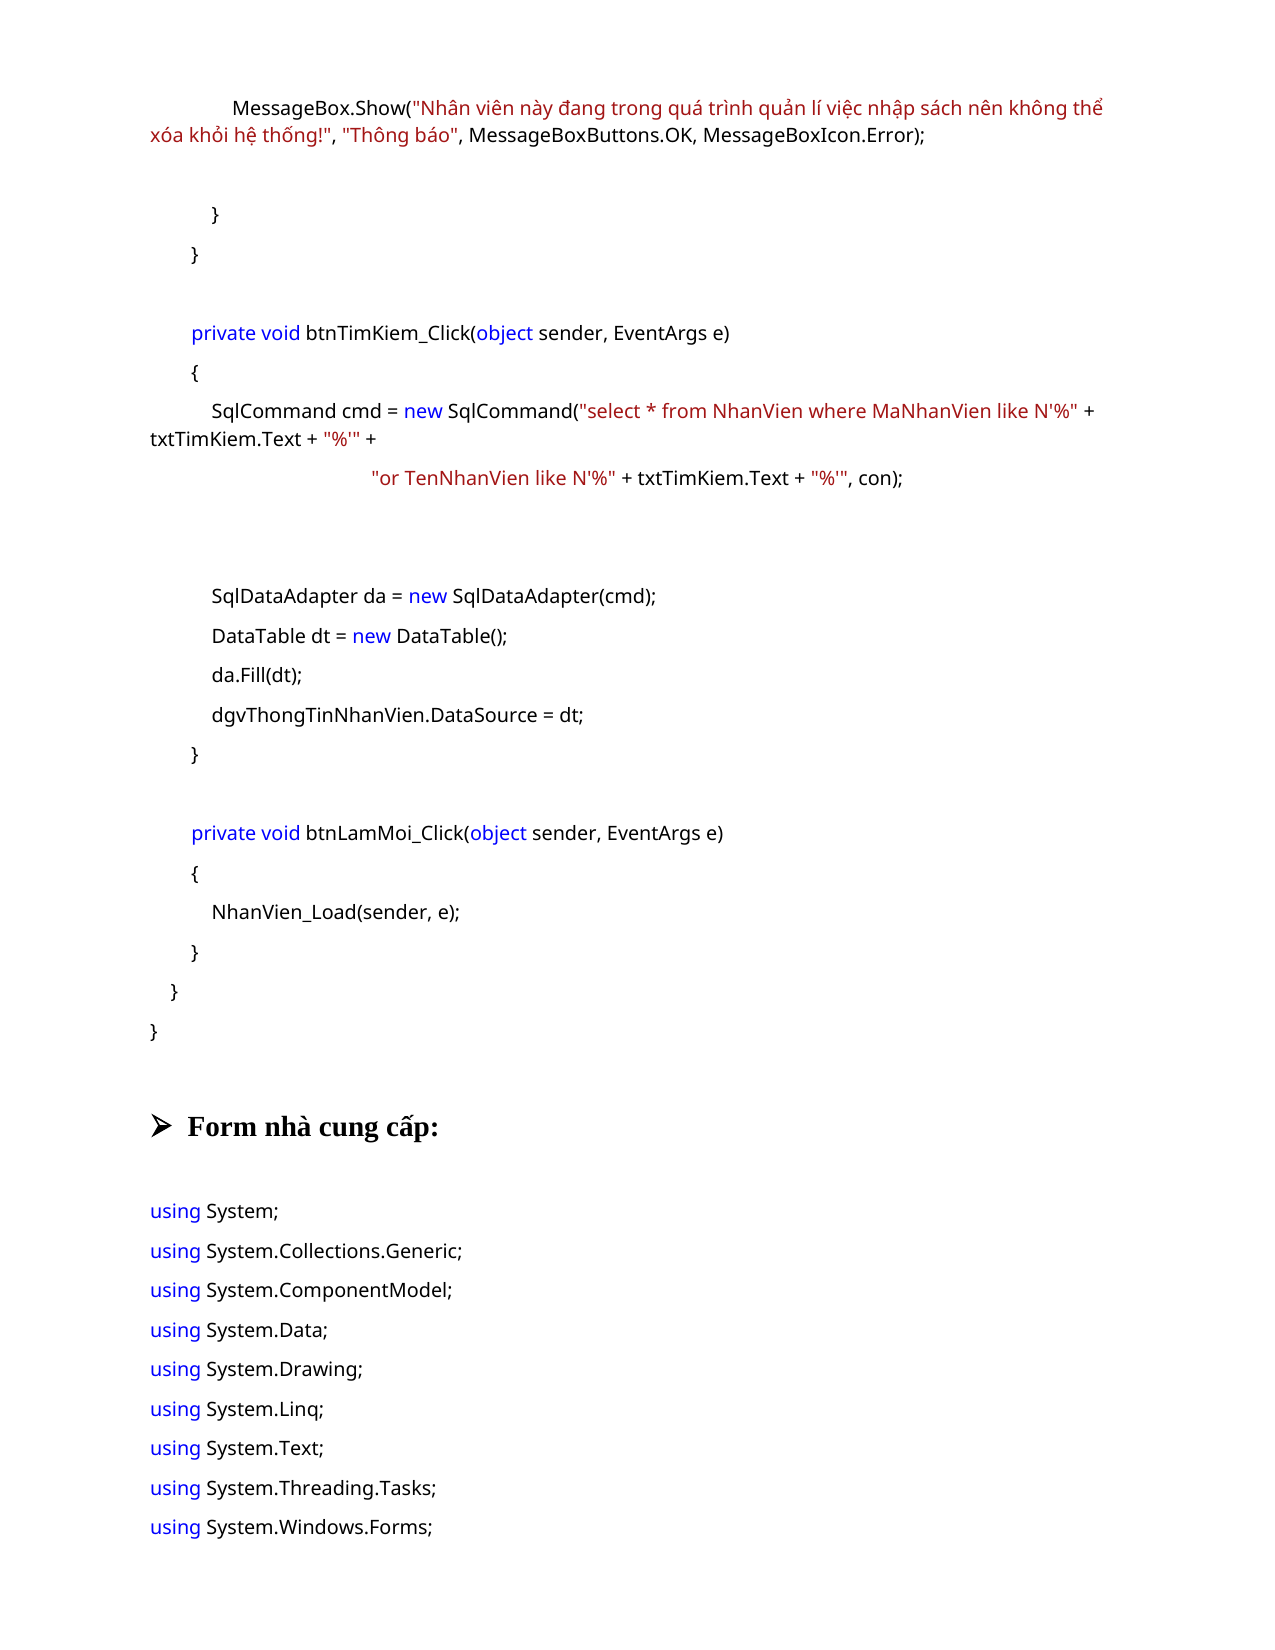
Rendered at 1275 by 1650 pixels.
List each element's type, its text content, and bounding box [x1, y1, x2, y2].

text } [150, 977, 1125, 1004]
text SqlCommand cmd = new SqlCommand("select * from NhanVien where MaNhanVien like N'%" + txtTimKiem.Text + "%'" + [150, 398, 1125, 452]
text private void btnLamMoi_Click(object sender, EventArgs e) [150, 819, 1125, 847]
text using System.Drawing; [150, 1356, 1125, 1383]
text using System; [150, 1198, 1125, 1225]
text } [150, 938, 1125, 965]
text DataTable dt = new DataTable(); [150, 622, 1125, 649]
text using System.ComponentModel; [150, 1277, 1125, 1304]
text using System.Linq; [150, 1395, 1125, 1422]
text dgvThongTinNhanVien.DataSource = dt; [150, 701, 1125, 728]
text MessageBox.Show("Nhân viên này đang trong quá trình quản lí việc nhập sách nên không thể xóa khỏi hệ thống!", "Thông báo", MessageBoxButtons.OK, MessageBoxIcon.Error); [150, 94, 1125, 148]
text } [150, 200, 1125, 227]
text { [150, 859, 1125, 886]
text } [150, 741, 1125, 768]
text using System.Text; [150, 1435, 1125, 1462]
text using System.Threading.Tasks; [150, 1474, 1125, 1501]
text SqlDataAdapter da = new SqlDataAdapter(cmd); [150, 583, 1125, 610]
text da.Fill(dt); [150, 662, 1125, 689]
text "or TenNhanVien like N'%" + txtTimKiem.Text + "%'", con); [150, 464, 1125, 491]
text { [150, 358, 1125, 385]
text using System.Windows.Forms; [150, 1514, 1125, 1541]
text } [150, 1017, 1125, 1044]
text private void btnTimKiem_Click(object sender, EventArgs e) [150, 319, 1125, 346]
text NhanVien_Load(sender, e); [150, 898, 1125, 926]
subtitle Form nhà cung cấp: [150, 1109, 1125, 1142]
text using System.Collections.Generic; [150, 1237, 1125, 1264]
text using System.Data; [150, 1316, 1125, 1343]
text } [150, 240, 1125, 267]
